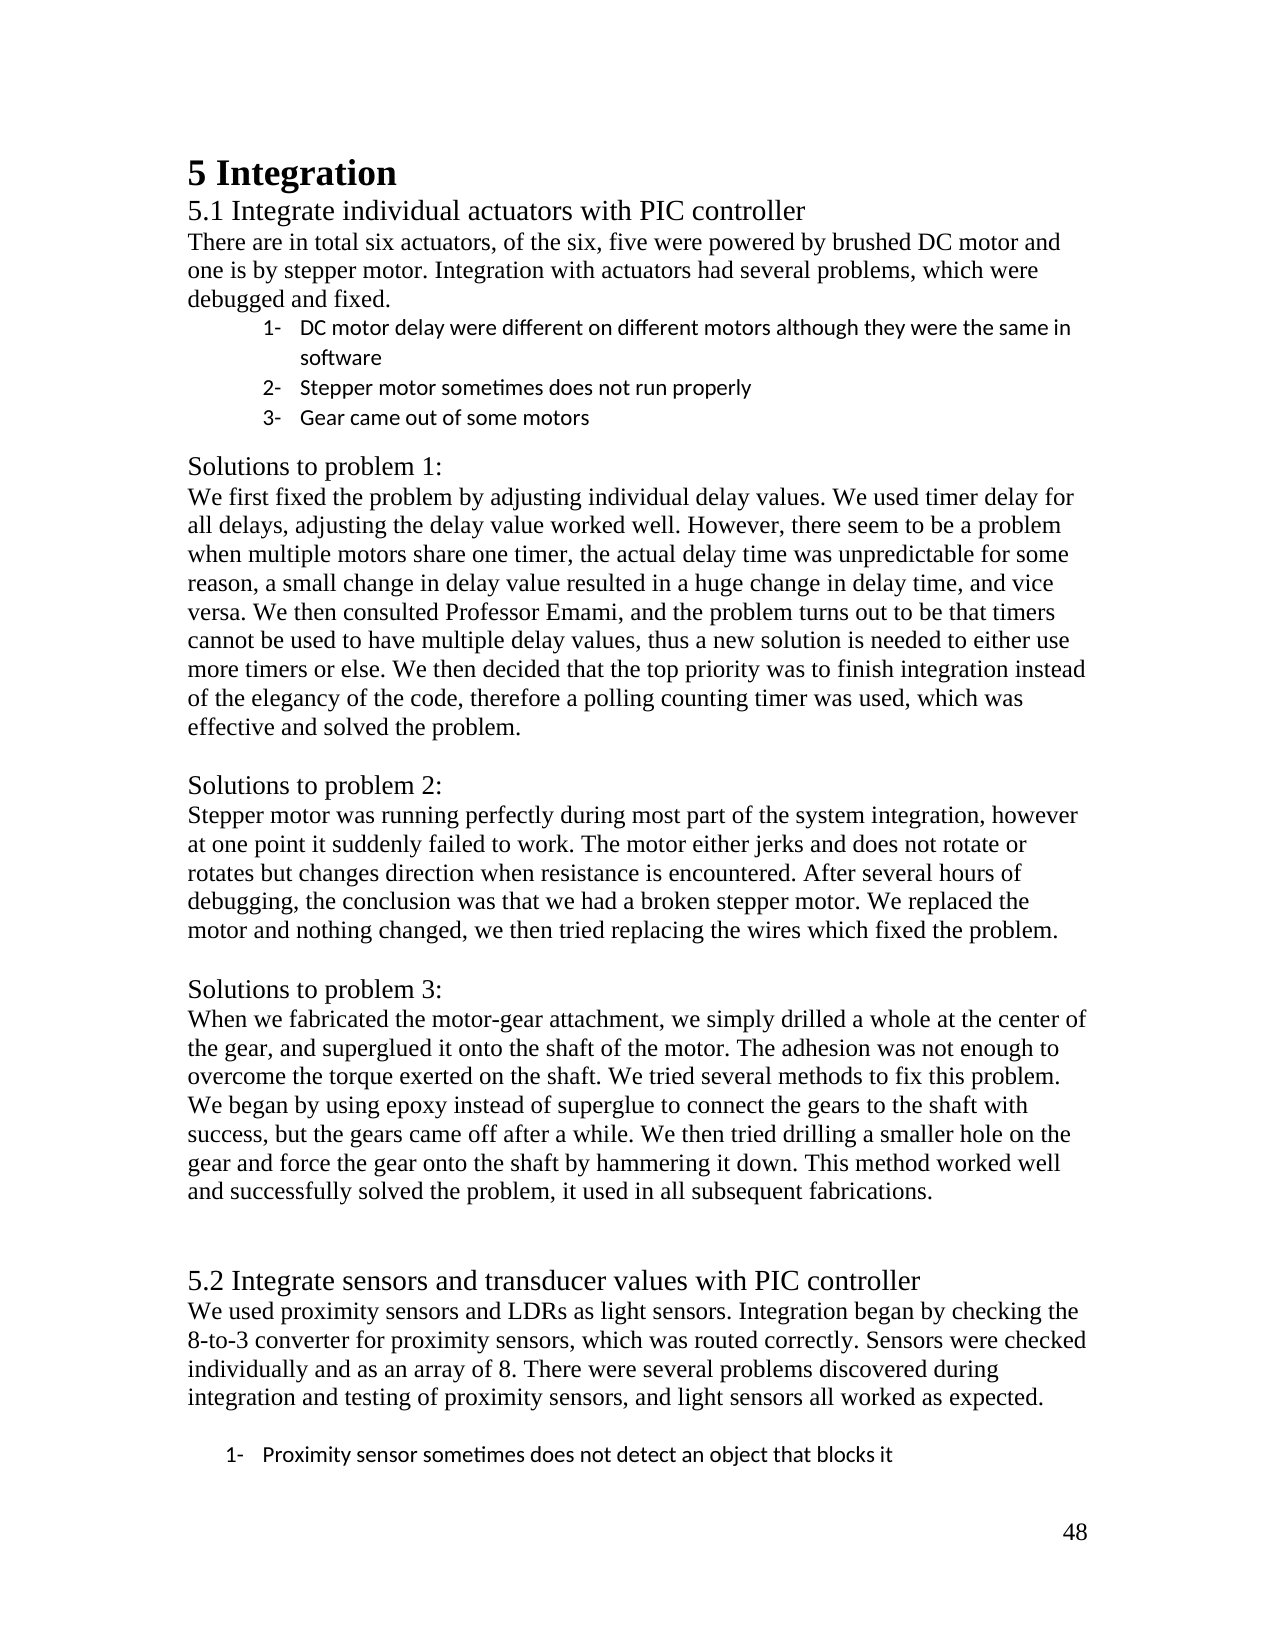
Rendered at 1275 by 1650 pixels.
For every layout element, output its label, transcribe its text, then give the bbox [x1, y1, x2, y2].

subtitle 5.2 Integrate sensors and transducer values with PIC controller [187, 1263, 1147, 1296]
text We first fixed the problem by adjusting individual delay values. We used timer delay for all delays, adjusting the delay value worked well. However, there seem to be a problem when multiple motors share one timer, the actual delay time was unpredictable for some reason, a small change in delay value resulted in a huge change in delay time, and vice versa. We then consulted Professor Emami, and the problem turns out to be that timers cannot be used to have multiple delay values, thus a new solution is needed to either use more timers or else. We then decided that the top priority was to finish integration instead of the elegancy of the code, therefore a polling counting timer was used, which was effective and solved the problem. [187, 482, 1087, 740]
subtitle Solutions to problem 1: [187, 450, 1147, 482]
subtitle Solutions to problem 3: [187, 973, 1147, 1004]
text There are in total six actuators, of the six, five were powered by brushed DC motor and one is by stepper motor. Integration with actuators had several problems, which were debugged and fixed. [187, 227, 1087, 313]
text Stepper motor was running perfectly during most part of the system integration, however at one point it suddenly failed to work. The motor either jerks and does not rotate or rotates but changes direction when resistance is encountered. After several hours of debugging, the conclusion was that we had a broken stepper motor. We replaced the motor and nothing changed, we then tried replacing the wires which fixed the problem. [187, 800, 1087, 944]
subtitle 5 Integration [187, 150, 1147, 193]
list DC motor delay were different on different motors although they were the same in software [262, 313, 1087, 371]
list Stepper motor sometimes does not run properly [262, 373, 1087, 401]
list Proximity sensor sometimes does not detect an object that blocks it [225, 1440, 1087, 1468]
list Gear came out of some motors [262, 403, 1087, 432]
subtitle Solutions to problem 2: [187, 769, 1147, 800]
text We used proximity sensors and LDRs as light sensors. Integration began by checking the 8-to-3 converter for proximity sensors, which was routed correctly. Sensors were checked individually and as an array of 8. There were several problems discovered during integration and testing of proximity sensors, and light sensors all worked as expected. [187, 1296, 1087, 1411]
subtitle 5.1 Integrate individual actuators with PIC controller [187, 193, 1147, 227]
text When we fabricated the motor-gear attachment, we simply drilled a whole at the center of the gear, and superglued it onto the shaft of the motor. The adhesion was not enough to overcome the torque exerted on the shaft. We tried several methods to fix this problem. We began by using epoxy instead of superglue to connect the gears to the shaft with success, but the gears came off after a while. We then tried drilling a smaller hole on the gear and force the gear onto the shaft by hammering it down. This method worked well and successfully solved the problem, it used in all subsequent fabrications. [187, 1004, 1087, 1205]
